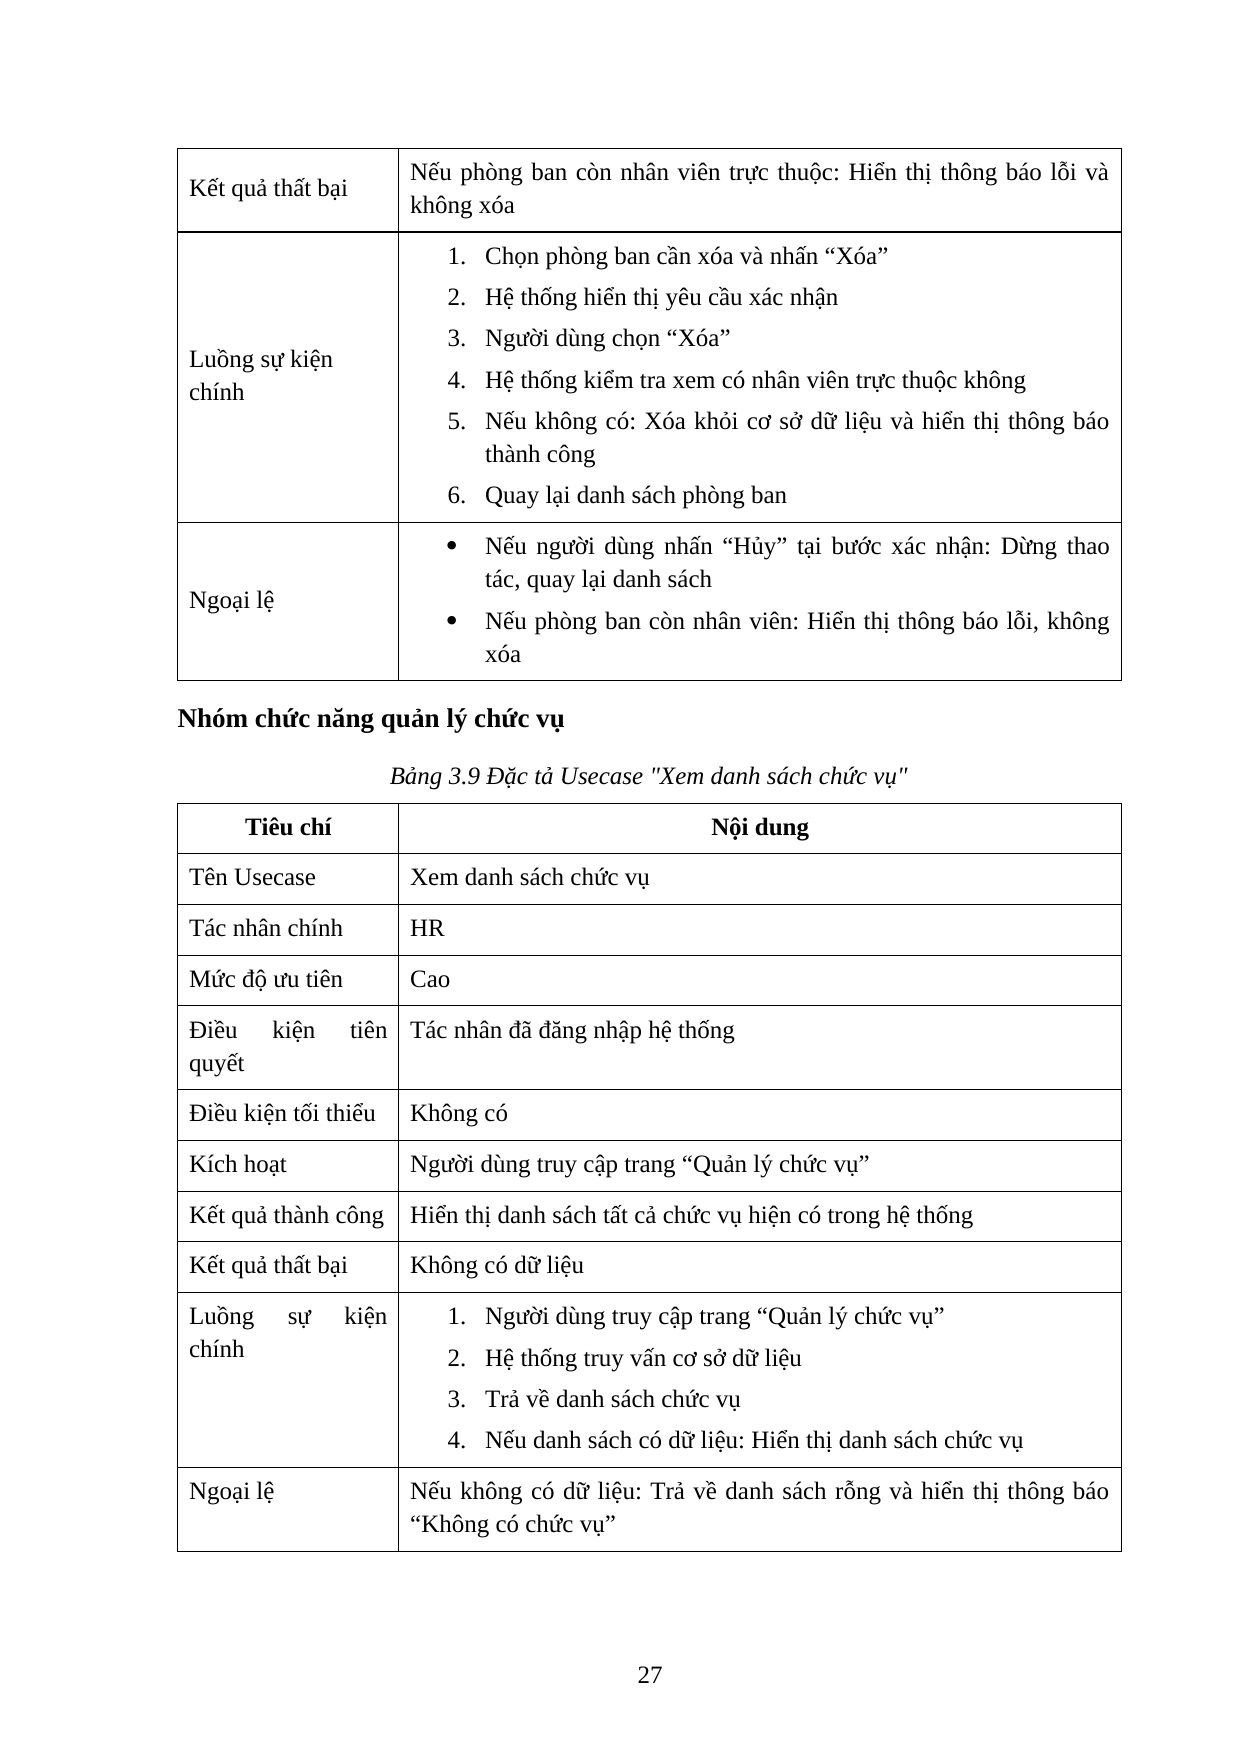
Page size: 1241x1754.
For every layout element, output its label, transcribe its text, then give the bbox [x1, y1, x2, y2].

table_cell Nếu phòng ban còn nhân viên trực thuộc: Hiển thị thông báo lỗi và không xóa [399, 149, 1121, 231]
table_cell Cao [399, 956, 1121, 1005]
table_cell Luồng sự kiện chính [178, 1293, 398, 1467]
table_cell Chọn phòng ban cần xóa và nhấn “Xóa” Hệ thống hiển thị yêu cầu xác nhận Người dùng chọn “Xóa” Hệ thống kiểm tra xem có nhân viên trực thuộc không Nếu không có: Xóa khỏi cơ sở dữ liệu và hiển thị thông báo thành công Quay lại danh sách phòng ban [399, 233, 1121, 522]
text Bảng 3.9 Đặc tả Usecase "Xem danh sách chức vụ" [177, 761, 1122, 790]
table_cell Kết quả thất bại [178, 149, 398, 231]
table_cell Nếu không có dữ liệu: Trả về danh sách rỗng và hiển thị thông báo “Không có chức vụ” [399, 1468, 1121, 1551]
table_cell Tác nhân chính [178, 905, 398, 954]
table_cell Tên Usecase [178, 854, 398, 904]
table_cell Không có [399, 1090, 1121, 1140]
table_header Nội dung [399, 804, 1121, 853]
table_cell Hiển thị danh sách tất cả chức vụ hiện có trong hệ thống [399, 1192, 1121, 1241]
table_cell Mức độ ưu tiên [178, 956, 398, 1005]
table_cell Người dùng truy cập trang “Quản lý chức vụ” Hệ thống truy vấn cơ sở dữ liệu Trả về danh sách chức vụ Nếu danh sách có dữ liệu: Hiển thị danh sách chức vụ [399, 1293, 1121, 1467]
table_cell Kết quả thất bại [178, 1242, 398, 1292]
table_cell Ngoại lệ [178, 1468, 398, 1551]
table_cell Người dùng truy cập trang “Quản lý chức vụ” [399, 1141, 1121, 1191]
table_cell Nếu người dùng nhấn “Hủy” tại bước xác nhận: Dừng thao tác, quay lại danh sách Nếu phòng ban còn nhân viên: Hiển thị thông báo lỗi, không xóa [399, 523, 1121, 680]
table_cell Điều kiện tối thiểu [178, 1090, 398, 1140]
table_cell Điều kiện tiên quyết [178, 1006, 398, 1089]
table_cell Xem danh sách chức vụ [399, 854, 1121, 904]
table_cell Tác nhân đã đăng nhập hệ thống [399, 1006, 1121, 1089]
table_cell Kết quả thành công [178, 1192, 398, 1241]
text Nhóm chức năng quản lý chức vụ [177, 702, 1122, 733]
table_cell Kích hoạt [178, 1141, 398, 1191]
table_cell Ngoại lệ [178, 523, 398, 680]
table_cell HR [399, 905, 1121, 954]
table_cell Luồng sự kiện chính [178, 233, 398, 522]
table_header Tiêu chí [178, 804, 398, 853]
table_cell Không có dữ liệu [399, 1242, 1121, 1292]
